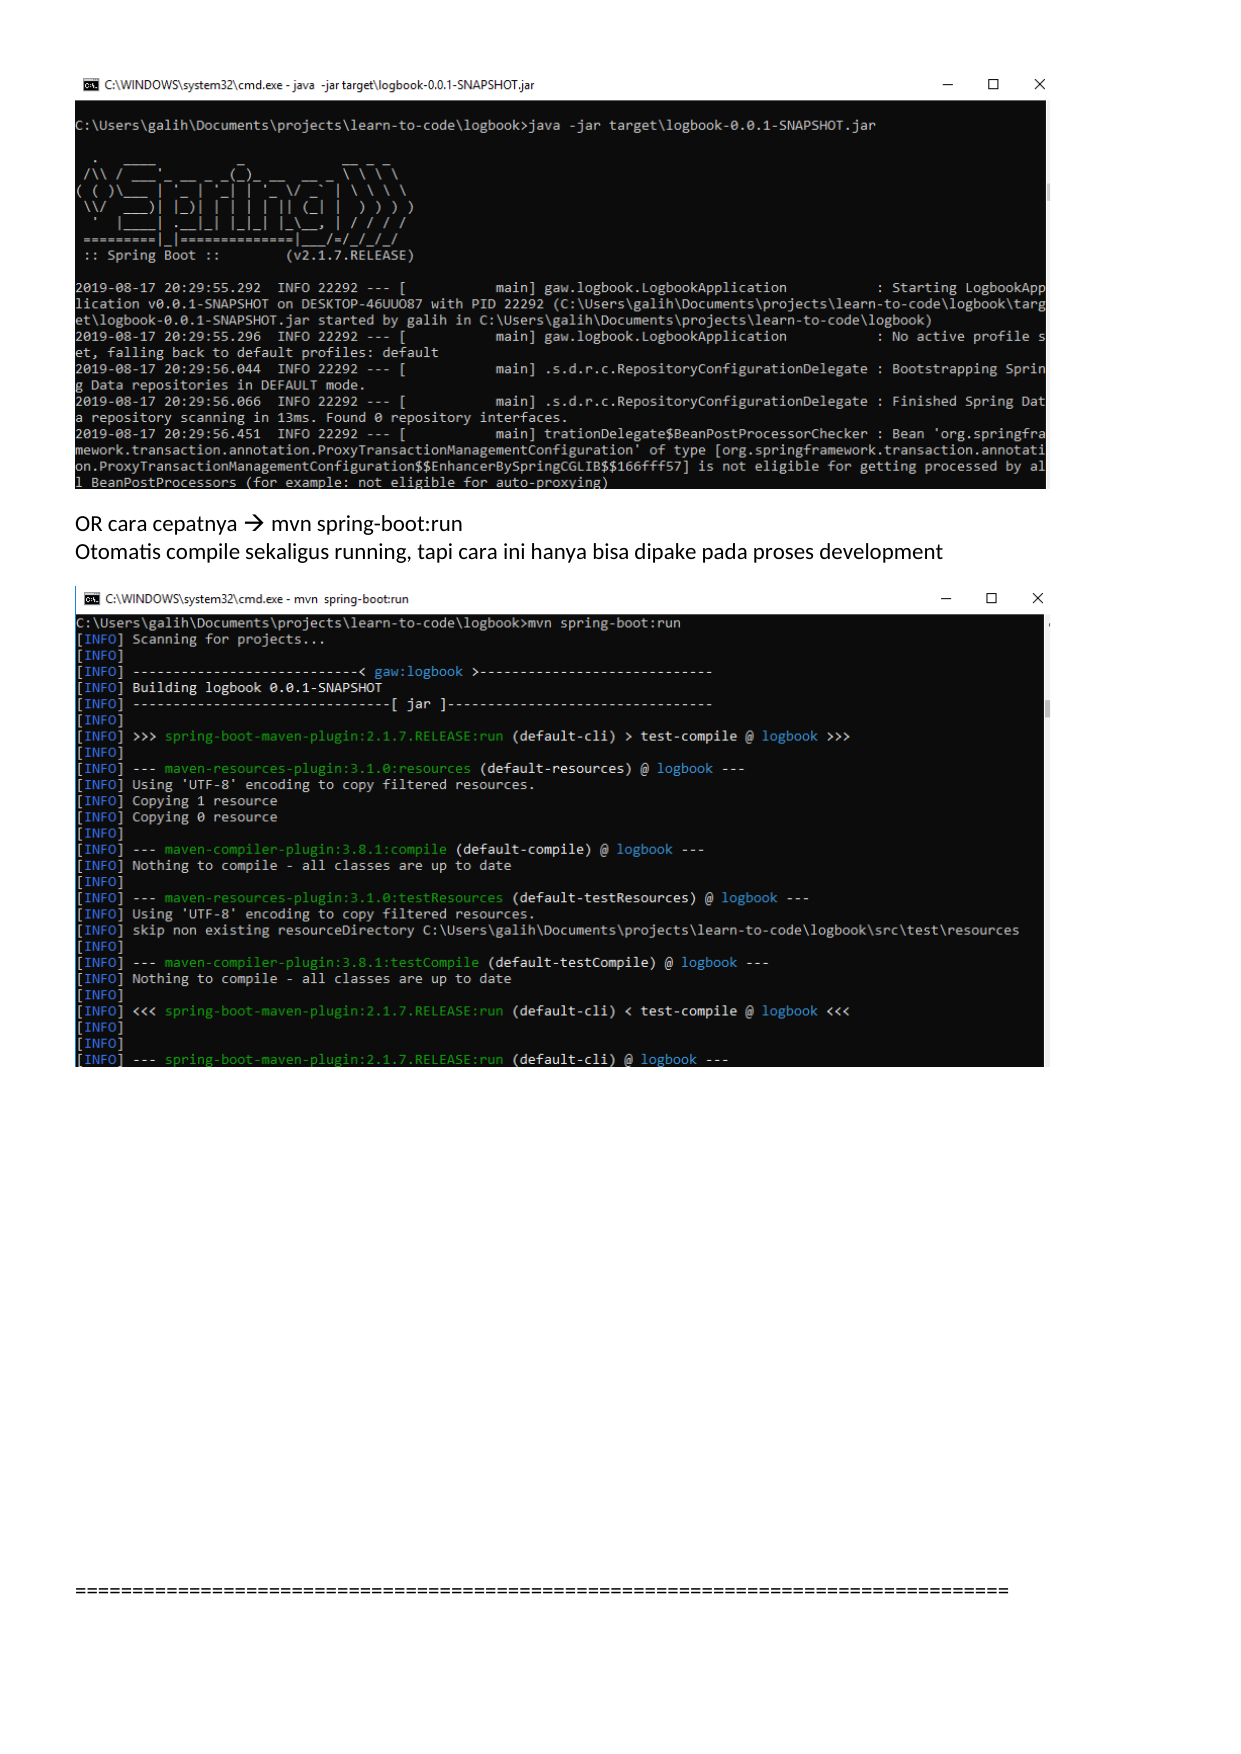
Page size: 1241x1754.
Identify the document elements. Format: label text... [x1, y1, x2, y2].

text ================================================================================== [75, 1576, 1165, 1604]
text OR cara cepatnya mvn spring-boot:run [75, 509, 1165, 537]
picture [75, 586, 1050, 1067]
text Otomatis compile sekaligus running, tapi cara ini hanya bisa dipake pada proses development [75, 537, 1165, 565]
picture [75, 75, 1050, 489]
